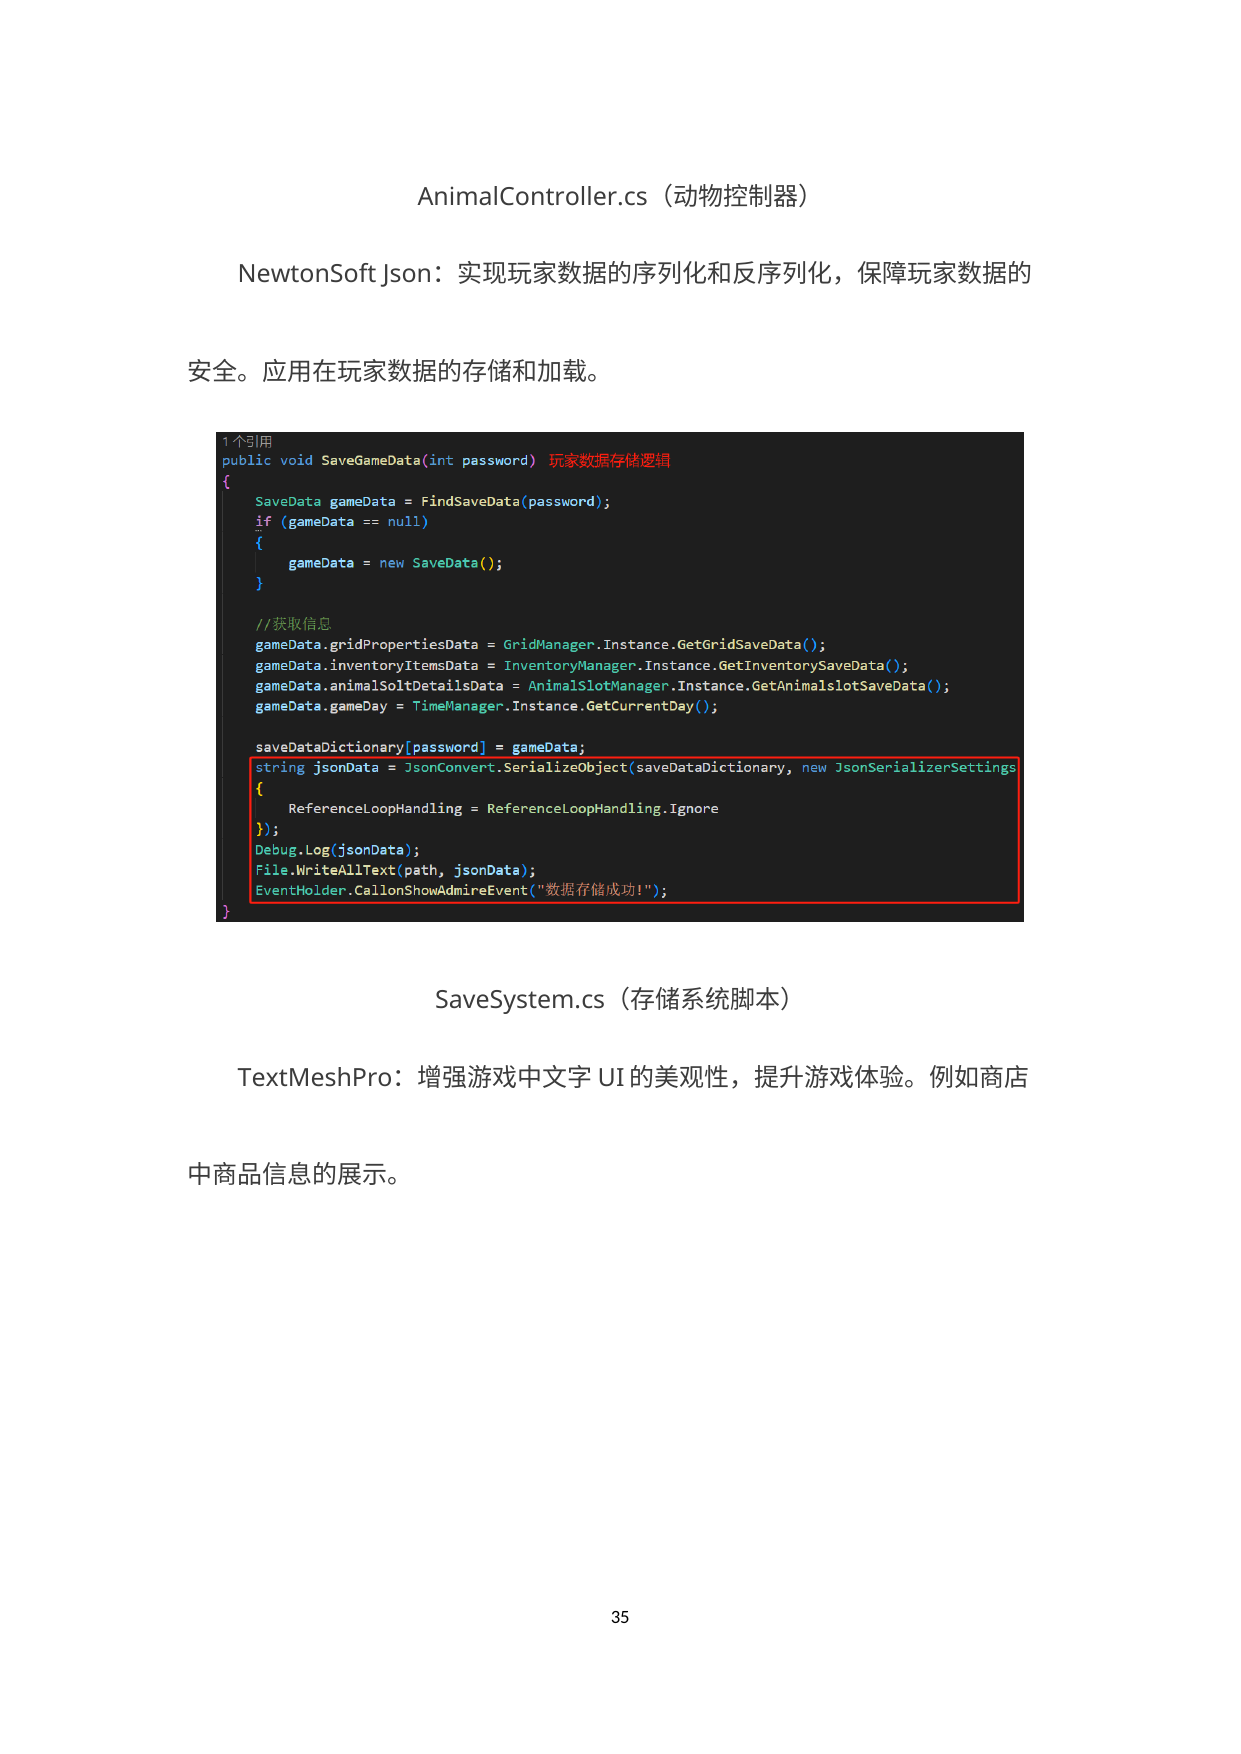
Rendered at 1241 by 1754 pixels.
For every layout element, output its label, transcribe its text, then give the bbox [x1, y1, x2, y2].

picture [216, 432, 1024, 922]
text AnimalController.cs（动物控制器） [187, 162, 1053, 227]
text SaveSystem.cs（存储系统脚本） [187, 965, 1053, 1030]
text TextMeshPro：增强游戏中文字UI的美观性，提升游戏体验。例如商店中商品信息的展示。 [187, 1043, 1053, 1205]
text NewtonSoft Json：实现玩家数据的序列化和反序列化，保障玩家数据的安全。应用在玩家数据的存储和加载。 [187, 239, 1053, 402]
